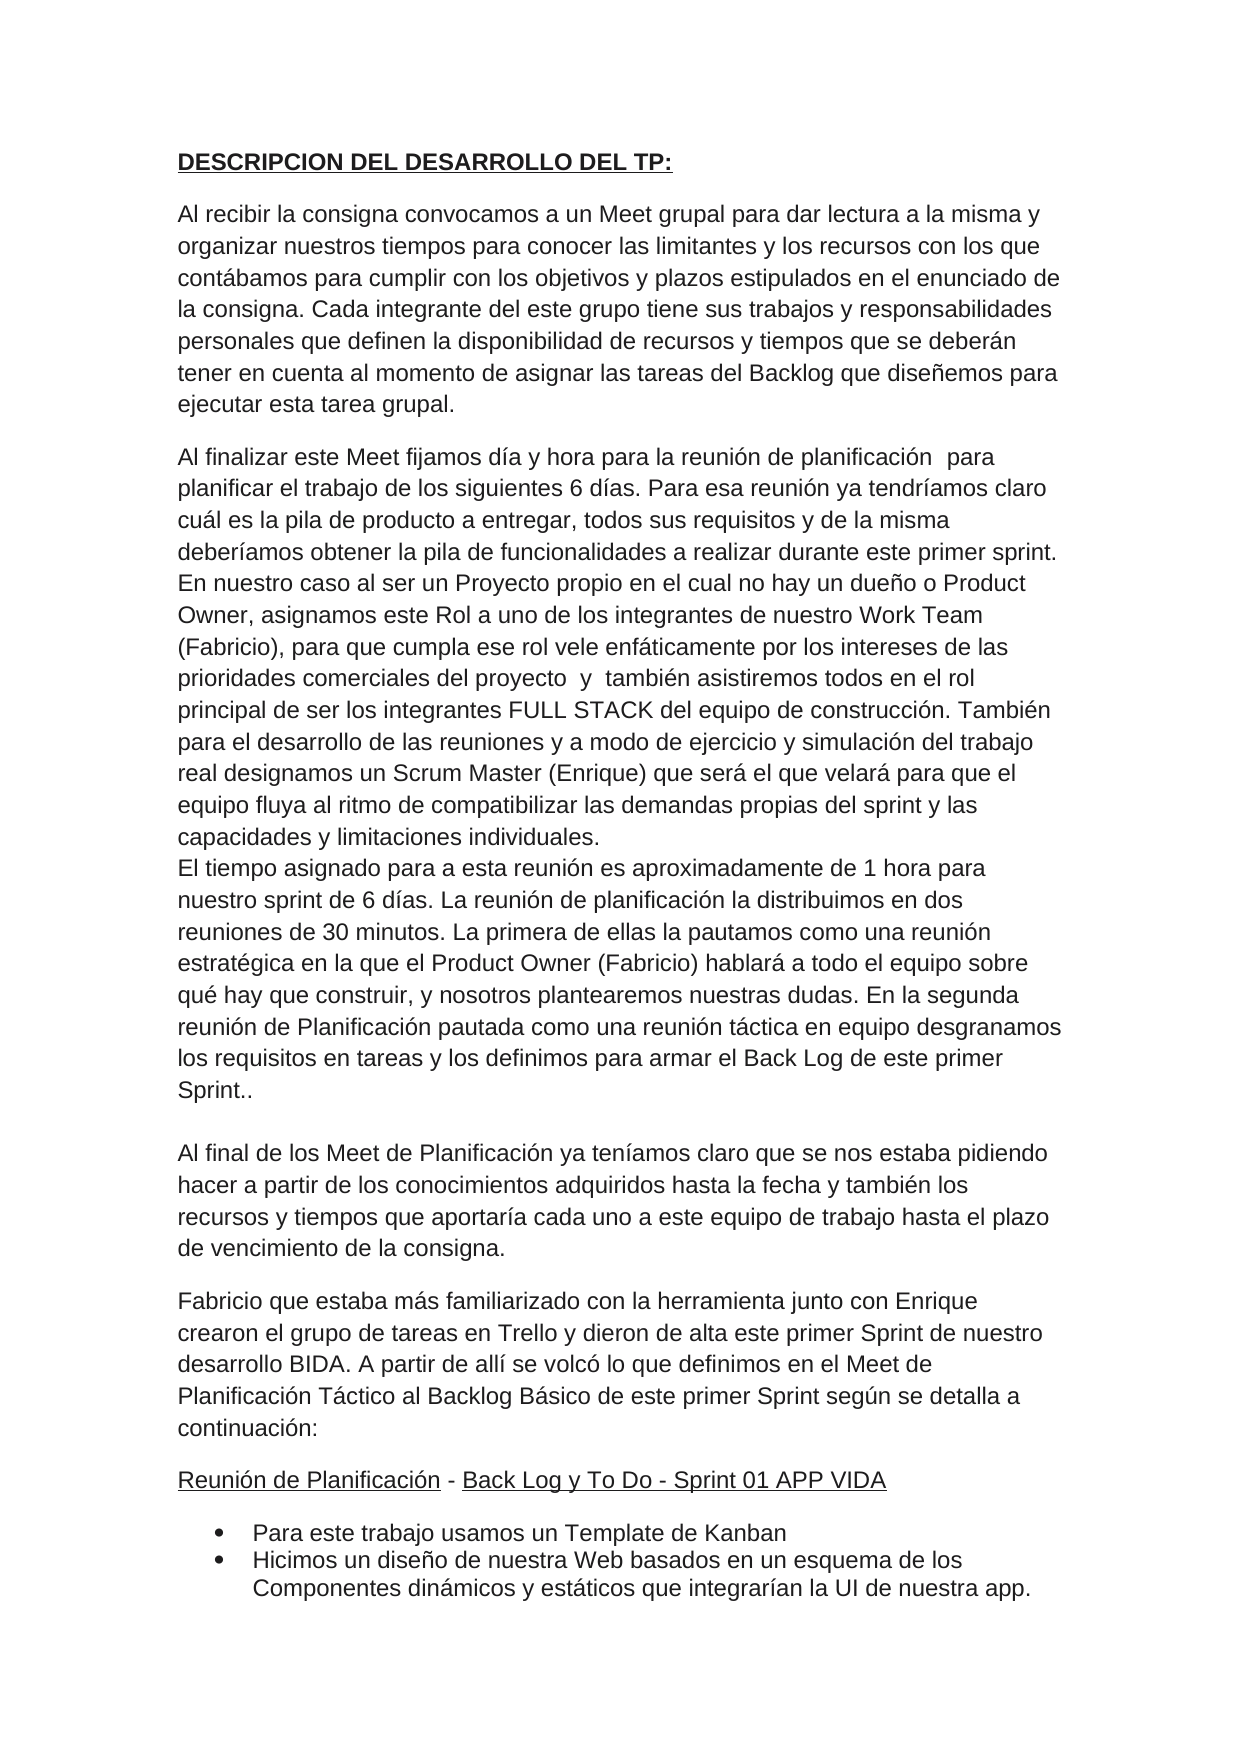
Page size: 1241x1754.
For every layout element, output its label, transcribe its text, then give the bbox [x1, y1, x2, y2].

list Para este trabajo usamos un Template de Kanban [215, 1518, 1063, 1546]
text El tiempo asignado para a esta reunión es aproximadamente de 1 hora para nuestro sprint de 6 días. La reunión de planificación la distribuimos en dos reuniones de 30 minutos. La primera de ellas la pautamos como una reunión estratégica en la que el Product Owner (Fabricio) hablará a todo el equipo sobre qué hay que construir, y nosotros plantearemos nuestras dudas. En la segunda reunión de Planificación pautada como una reunión táctica en equipo desgranamos los requisitos en tareas y los definimos para armar el Back Log de este primer Sprint.. [177, 854, 1063, 1103]
list Hicimos un diseño de nuestra Web basados en un esquema de los Componentes dinámicos y estáticos que integrarían la UI de nuestra app. [215, 1546, 1063, 1601]
text Fabricio que estaba más familiarizado con la herramienta junto con Enrique crearon el grupo de tareas en Trello y dieron de alta este primer Sprint de nuestro desarrollo BIDA. A partir de allí se volcó lo que definimos en el Meet de Planificación Táctico al Backlog Básico de este primer Sprint según se detalla a continuación: [177, 1287, 1063, 1441]
text Al recibir la consigna convocamos a un Meet grupal para dar lectura a la misma y organizar nuestros tiempos para conocer las limitantes y los recursos con los que contábamos para cumplir con los objetivos y plazos estipulados en el enunciado de la consigna. Cada integrante del este grupo tiene sus trabajos y responsabilidades personales que definen la disponibilidad de recursos y tiempos que se deberán tener en cuenta al momento de asignar las tareas del Backlog que diseñemos para ejecutar esta tarea grupal. [177, 200, 1063, 418]
text Reunión de Planificación - Back Log y To Do - Sprint 01 APP VIDA [177, 1466, 1063, 1493]
text Al finalizar este Meet fijamos día y hora para la reunión de planificación para planificar el trabajo de los siguientes 6 días. Para esa reunión ya tendríamos claro cuál es la pila de producto a entregar, todos sus requisitos y de la misma deberíamos obtener la pila de funcionalidades a realizar durante este primer sprint. En nuestro caso al ser un Proyecto propio en el cual no hay un dueño o Product Owner, asignamos este Rol a uno de los integrantes de nuestro Work Team (Fabricio), para que cumpla ese rol vele enfáticamente por los intereses de las prioridades comerciales del proyecto y también asistiremos todos en el rol principal de ser los integrantes FULL STACK del equipo de construcción. También para el desarrollo de las reuniones y a modo de ejercicio y simulación del trabajo real designamos un Scrum Master (Enrique) que será el que velará para que el equipo fluya al ritmo de compatibilizar las demandas propias del sprint y las capacidades y limitaciones individuales. [177, 443, 1063, 850]
text Al final de los Meet de Planificación ya teníamos claro que se nos estaba pidiendo hacer a partir de los conocimientos adquiridos hasta la fecha y también los recursos y tiempos que aportaría cada uno a este equipo de trabajo hasta el plazo de vencimiento de la consigna. [177, 1139, 1063, 1262]
text DESCRIPCION DEL DESARROLLO DEL TP: [177, 148, 1063, 175]
